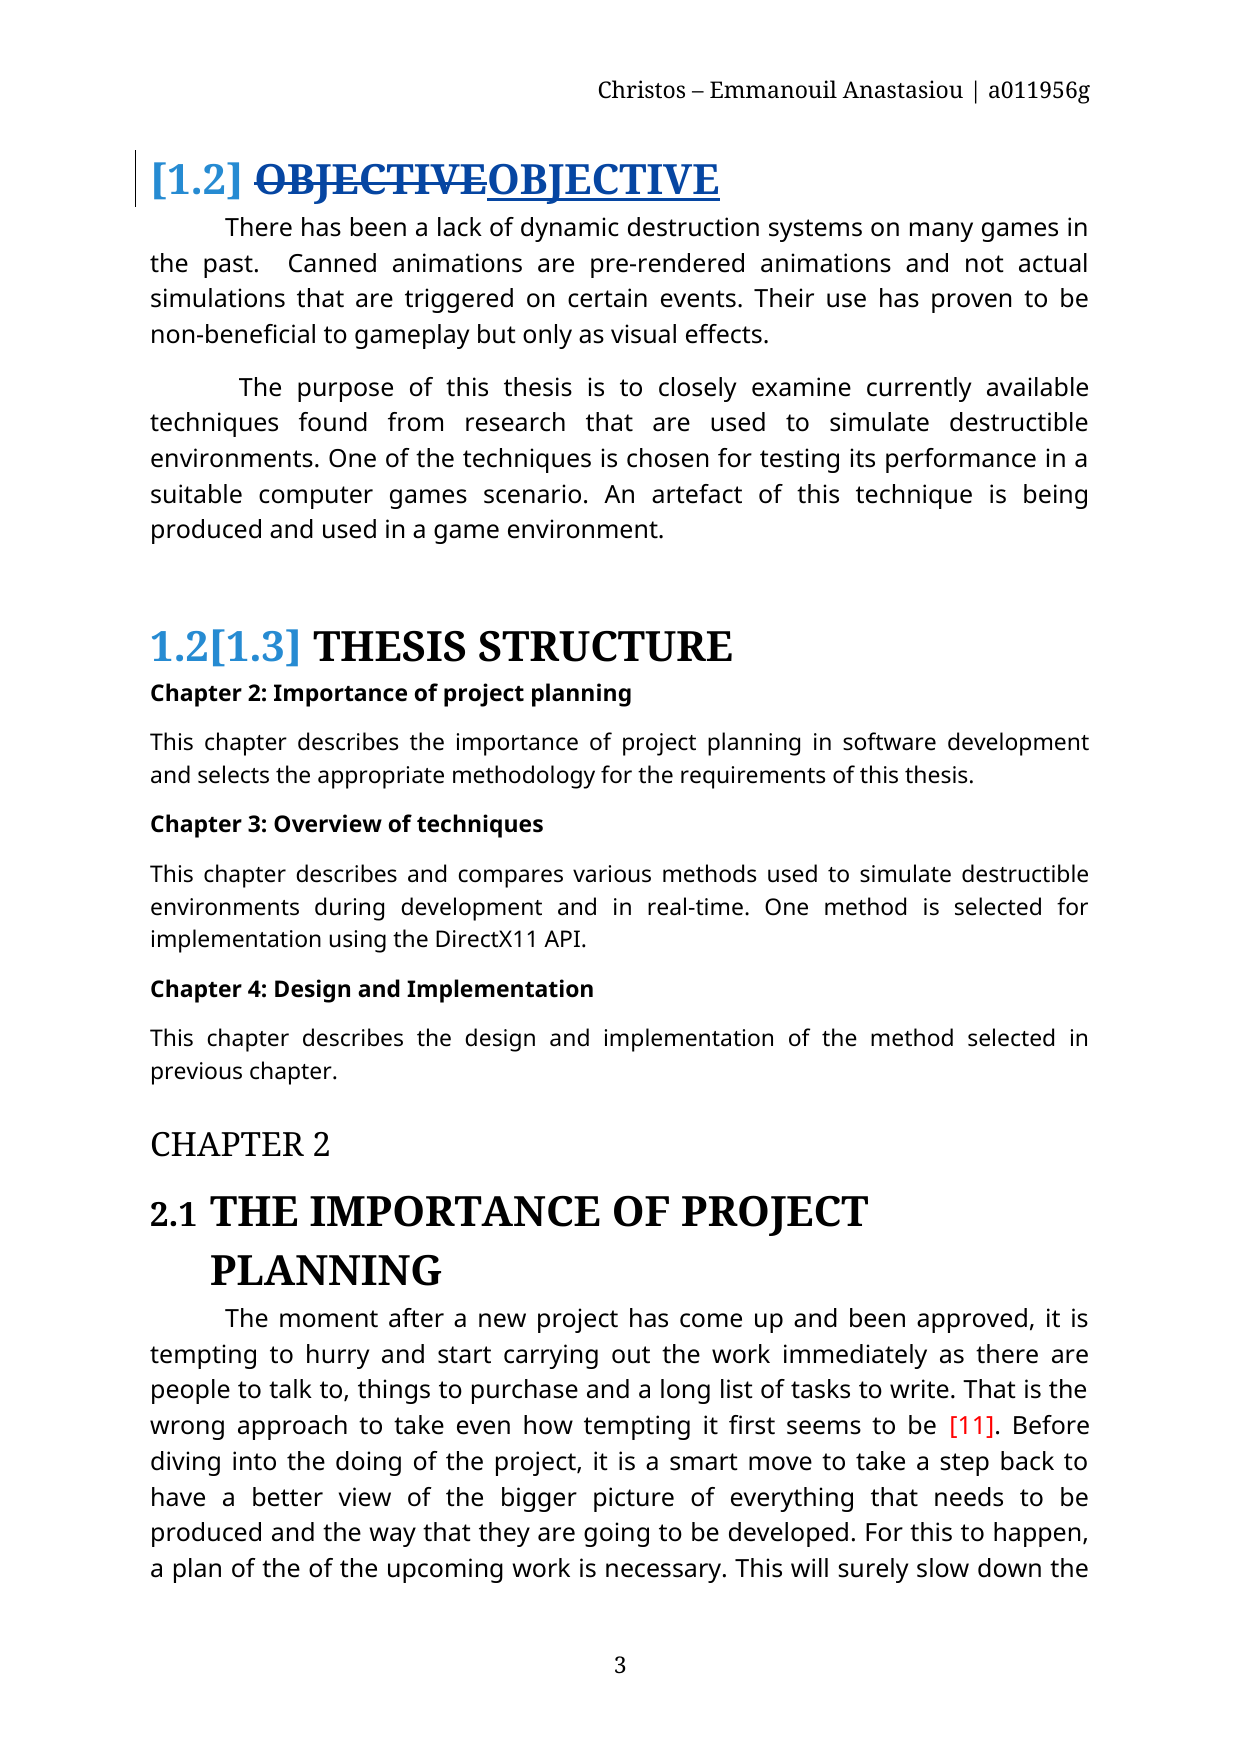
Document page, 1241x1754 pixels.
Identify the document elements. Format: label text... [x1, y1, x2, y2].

text This chapter describes the importance of project planning in software development and selects the appropriate methodology for the requirements of this thesis. [150, 726, 1090, 790]
text This chapter describes the design and implementation of the method selected in previous chapter. [150, 1022, 1090, 1086]
text Chapter 2: Importance of project planning [150, 676, 1090, 708]
subtitle The importance of project planning [150, 1181, 1090, 1298]
text This chapter describes and compares various methods used to simulate destructible environments during development and in real-time. One method is selected for implementation using the DirectX11 API. [150, 858, 1090, 954]
text Chapter 4: Design and Implementation [150, 973, 1090, 1004]
text Chapter 3: Overview of techniques [150, 808, 1090, 839]
subtitle Thesis Structure [150, 617, 1090, 674]
text The purpose of this thesis is to closely examine currently available techniques found from research that are used to simulate destructible environments. One of the techniques is chosen for testing its performance in a suitable computer games scenario. An artefact of this technique is being produced and used in a game environment. [150, 369, 1090, 546]
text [150, 1301, 1090, 1585]
text There has been a lack of dynamic destruction systems on many games in the past. Canned animations are pre-rendered animations and not actual simulations that are triggered on certain events. Their use has proven to be non-beneficial to gameplay but only as visual effects. [150, 209, 1090, 351]
